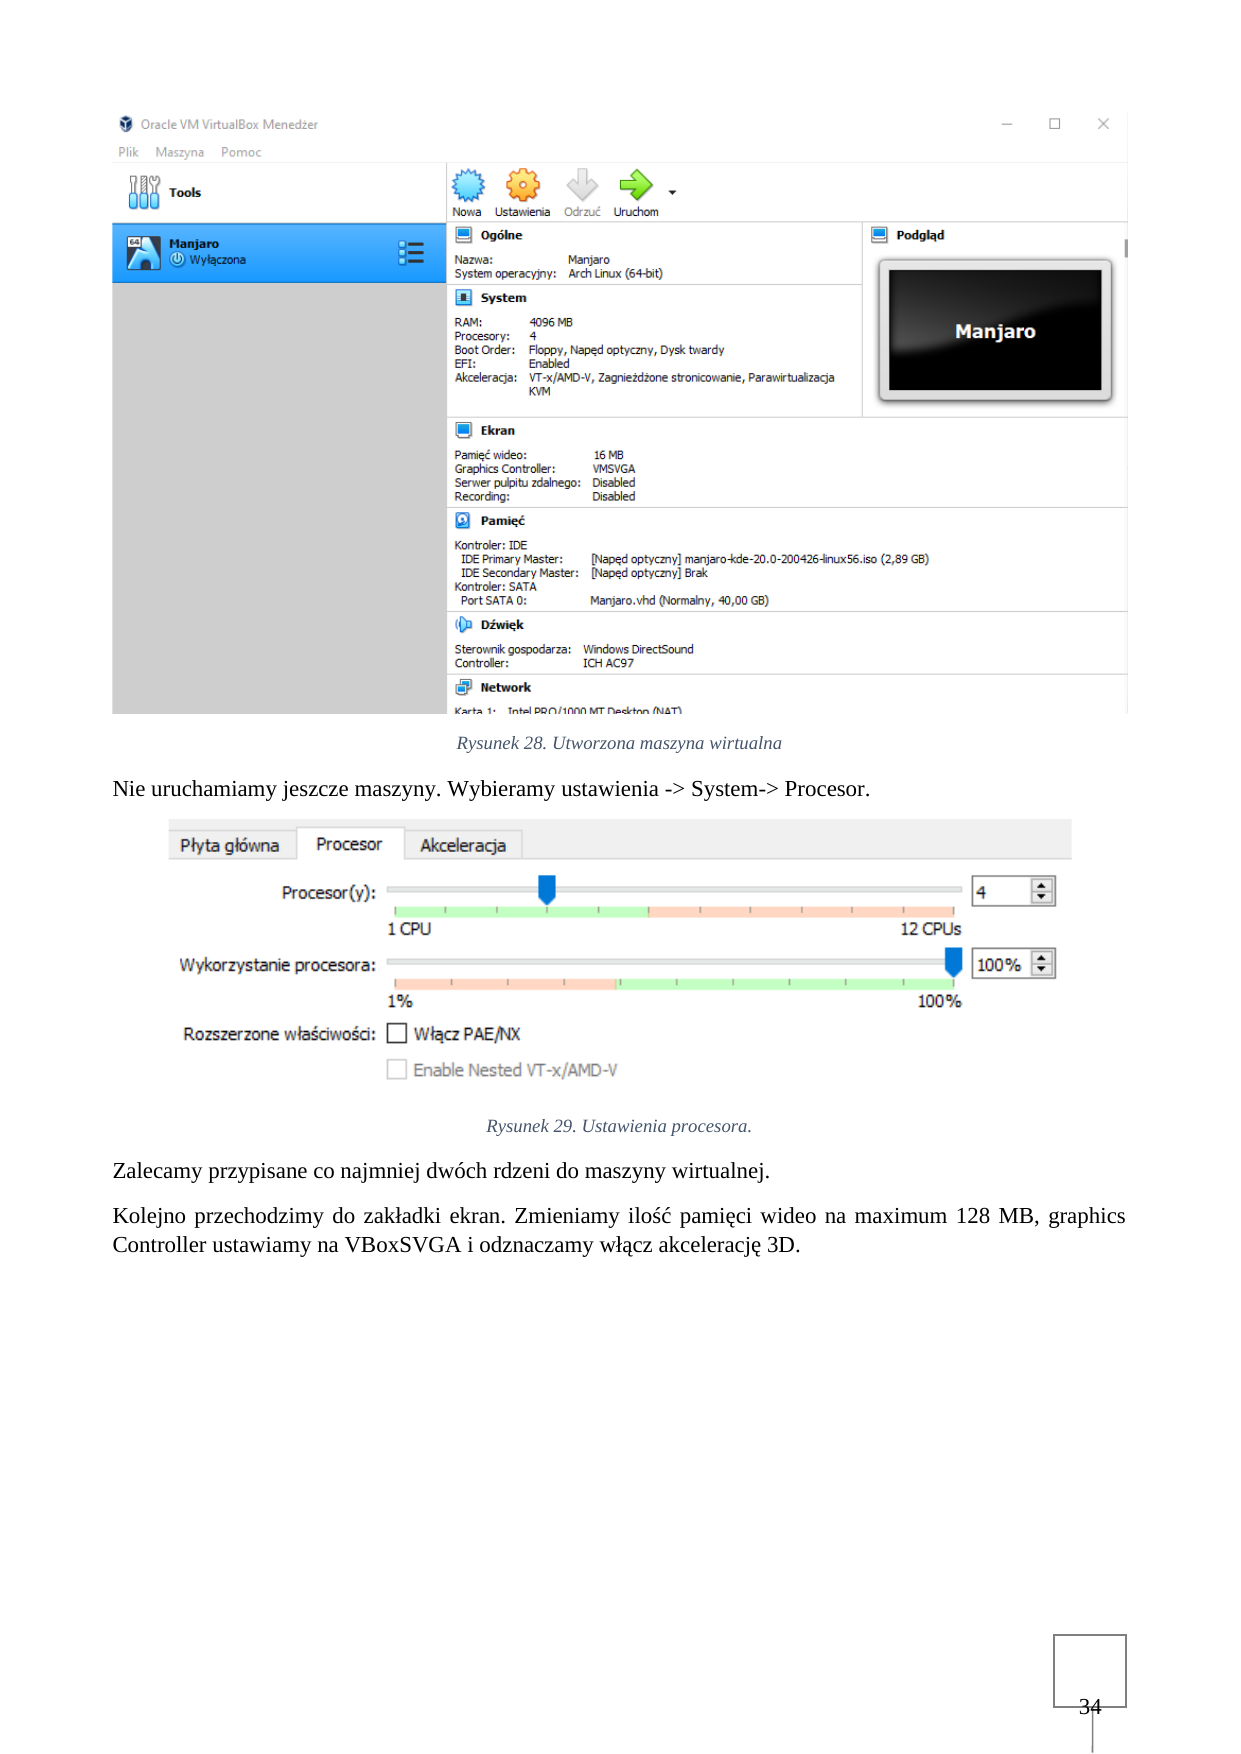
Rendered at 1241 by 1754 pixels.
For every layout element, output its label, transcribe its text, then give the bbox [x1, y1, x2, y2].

text Zalecamy przypisane co najmniej dwóch rdzeni do maszyny wirtualnej. [112, 1157, 1128, 1184]
text Nie uruchamiamy jeszcze maszyny. Wybieramy ustawienia -> System-> Procesor. [112, 774, 1128, 801]
text Kolejno przechodzimy do zakładki ekran. Zmieniamy ilość pamięci wideo na maximum 128 MB, graphics Controller ustawiamy na VBoxSVGA i odznaczamy włącz akcelerację 3D. [112, 1202, 1128, 1257]
picture [168, 819, 1072, 1097]
text Rysunek 28. Utworzona maszyna wirtualna [112, 732, 1128, 754]
text Rysunek 29. Ustawienia procesora. [112, 1115, 1128, 1137]
picture [112, 112, 1128, 714]
